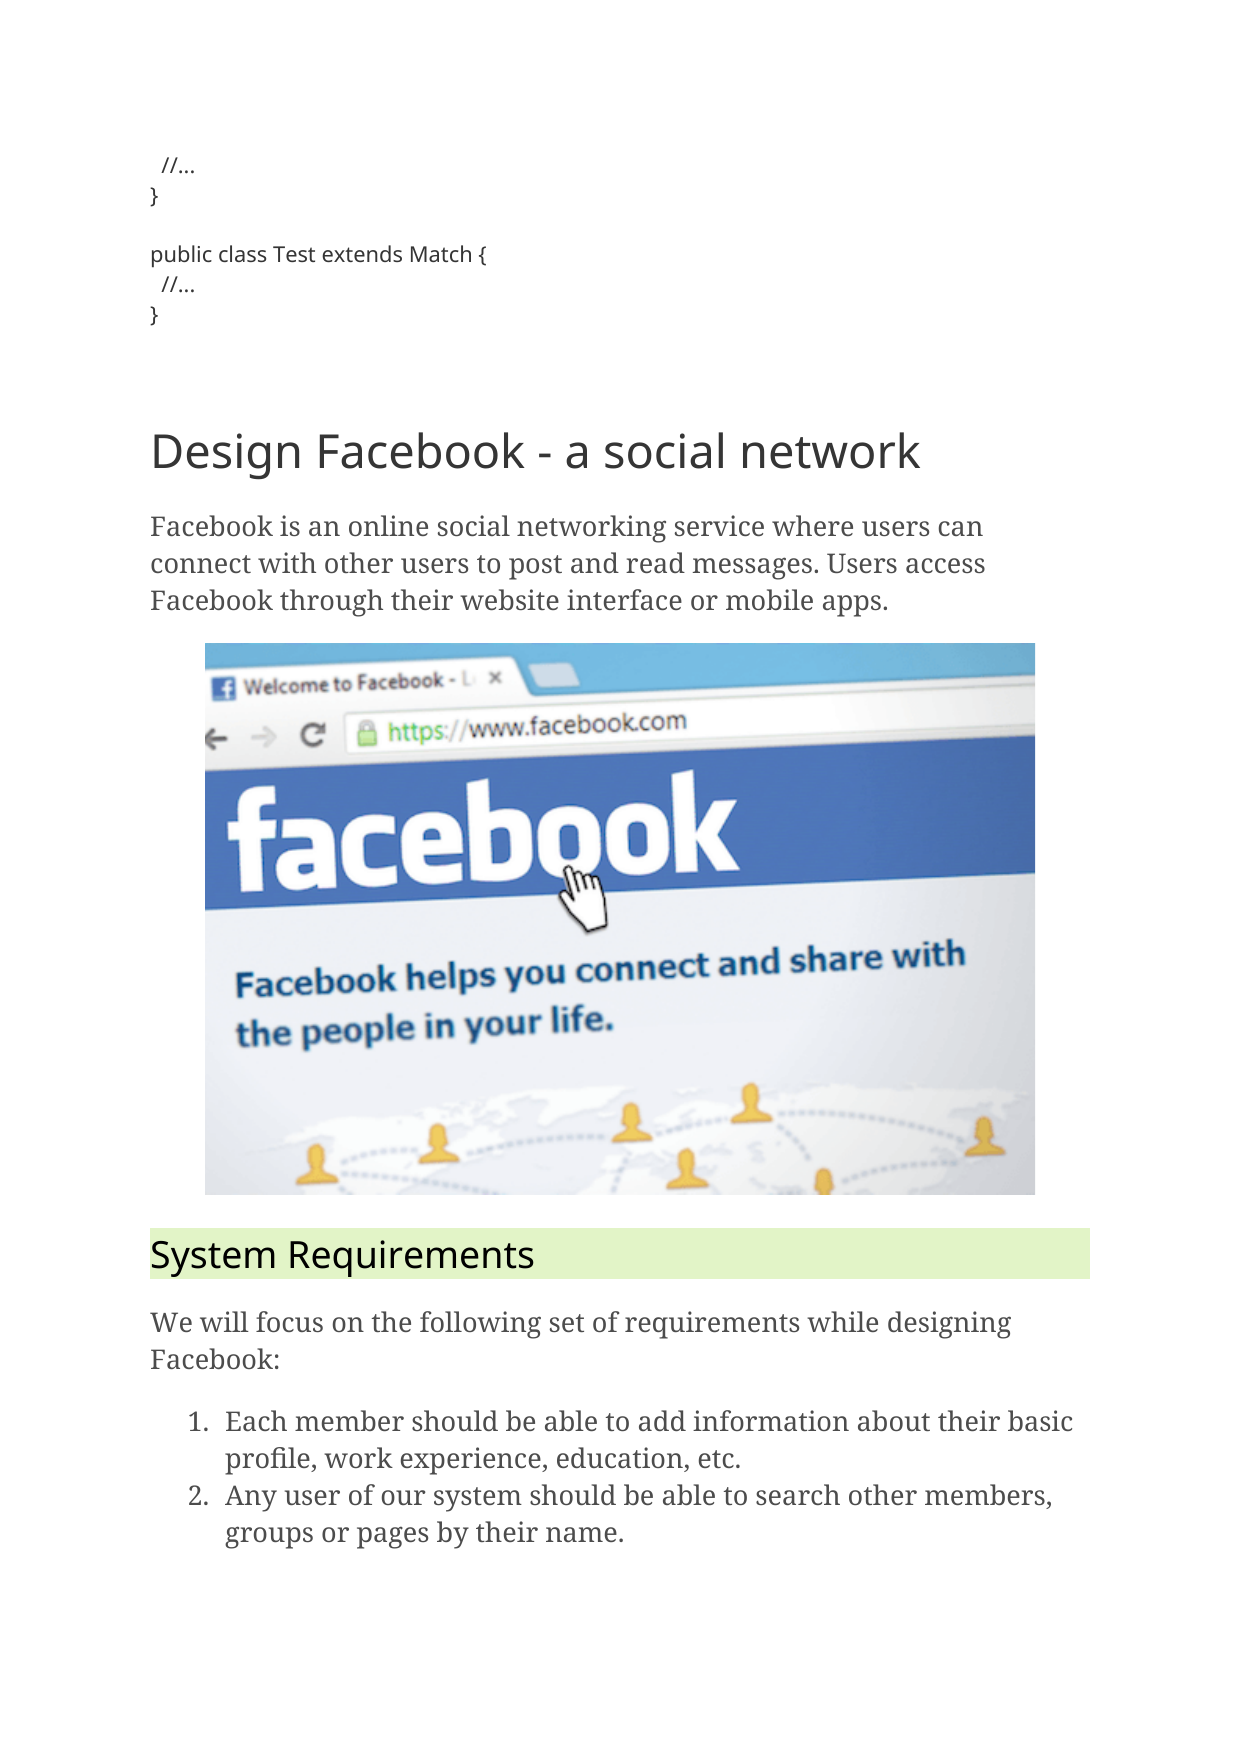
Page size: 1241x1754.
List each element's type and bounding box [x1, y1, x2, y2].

picture [205, 643, 1035, 1195]
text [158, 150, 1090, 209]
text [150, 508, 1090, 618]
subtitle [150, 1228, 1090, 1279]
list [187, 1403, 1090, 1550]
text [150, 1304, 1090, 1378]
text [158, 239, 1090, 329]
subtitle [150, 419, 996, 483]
